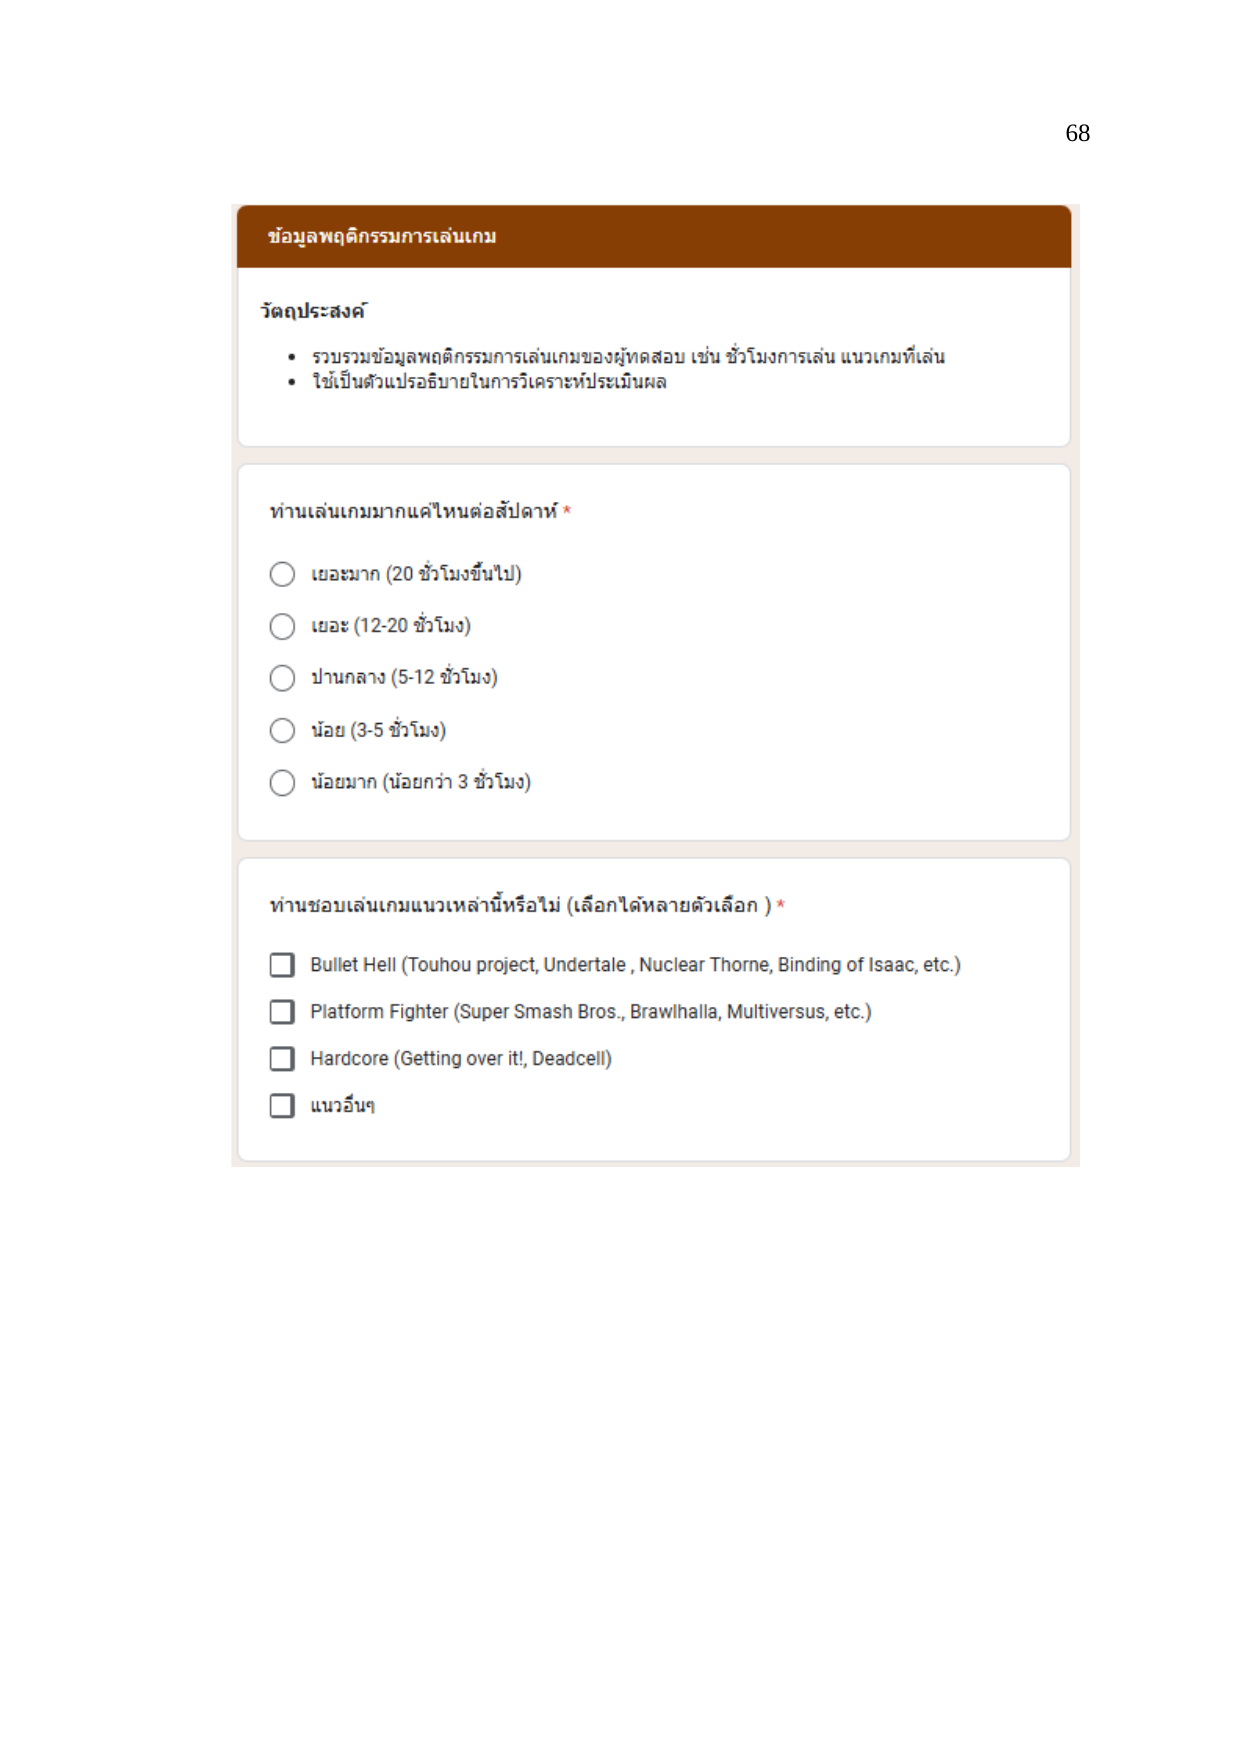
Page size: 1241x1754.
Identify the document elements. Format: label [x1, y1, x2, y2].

picture [231, 204, 1081, 1167]
